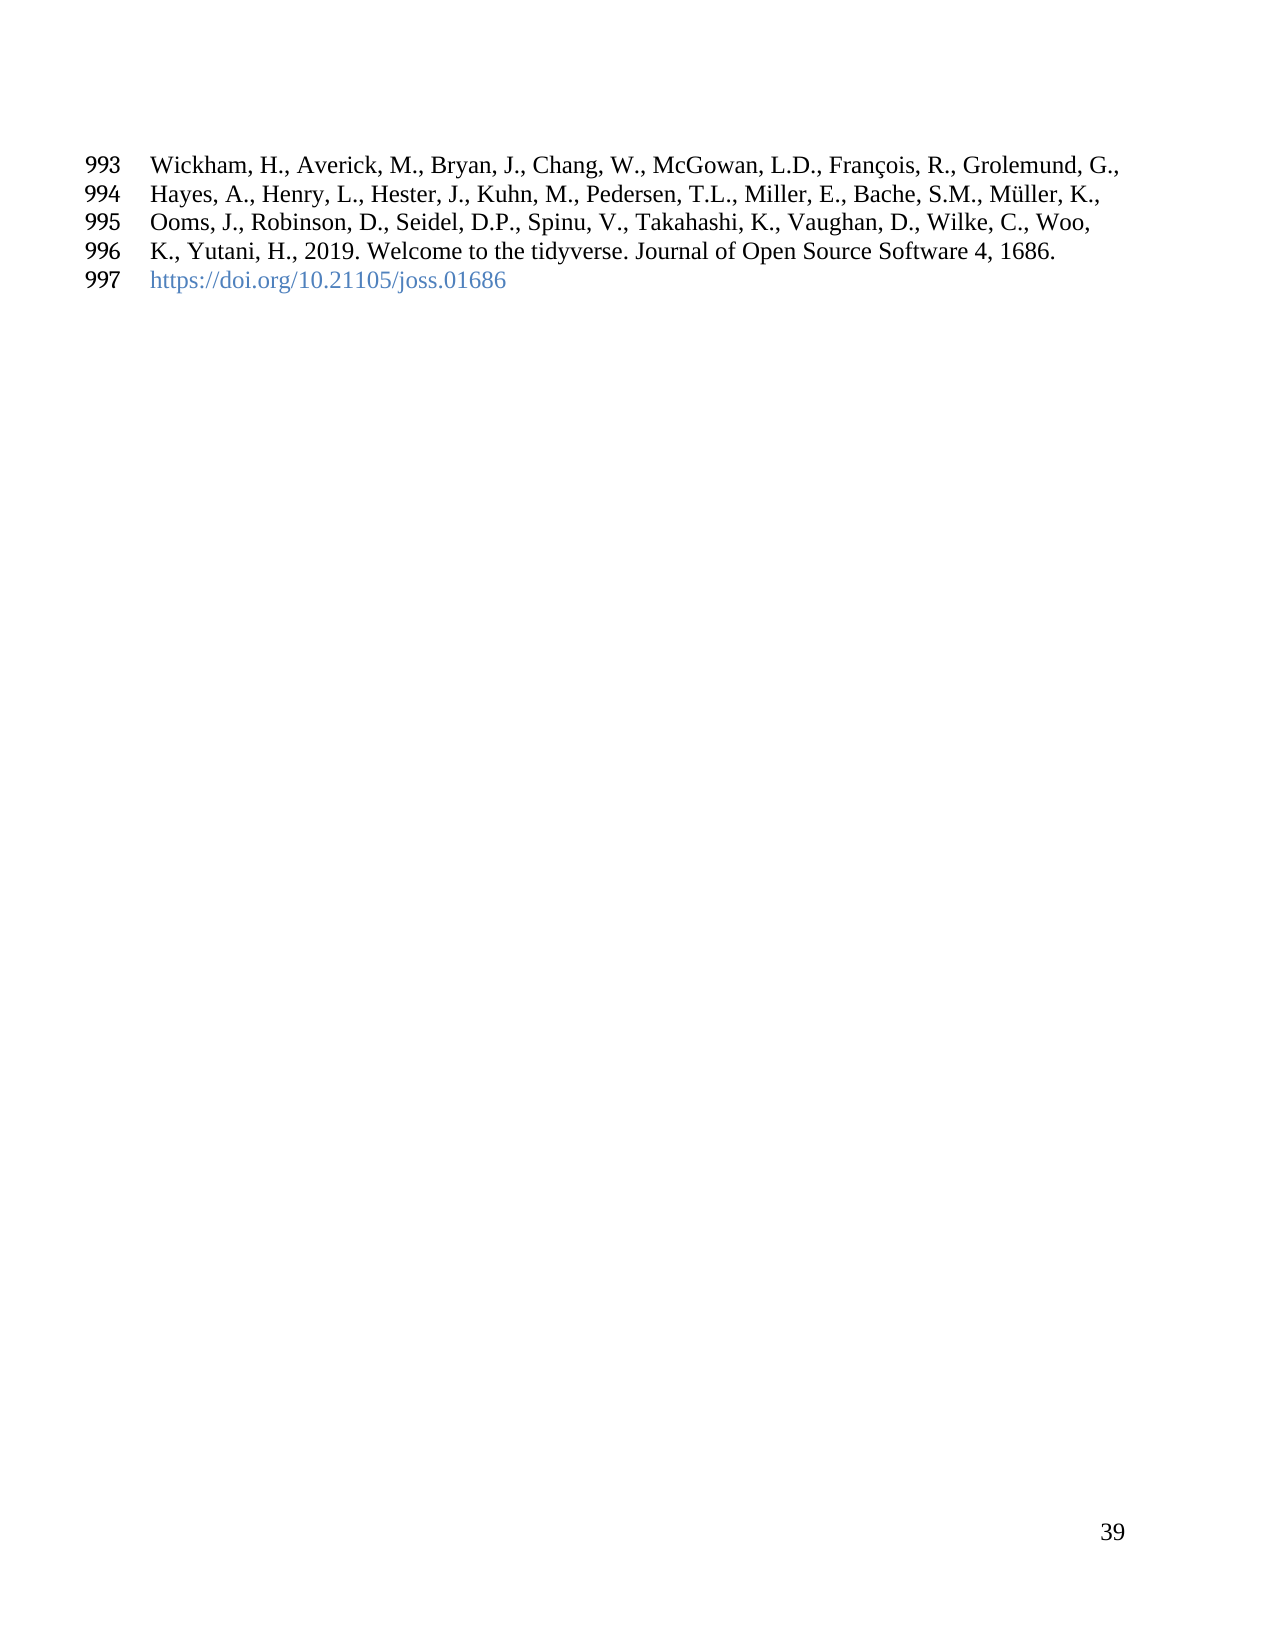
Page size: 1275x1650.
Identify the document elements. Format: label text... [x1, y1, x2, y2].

text Wickham, H., Averick, M., Bryan, J., Chang, W., McGowan, L.D., François, R., Grolemund, G., Hayes, A., Henry, L., Hester, J., Kuhn, M., Pedersen, T.L., Miller, E., Bache, S.M., Müller, K., Ooms, J., Robinson, D., Seidel, D.P., Spinu, V., Takahashi, K., Vaughan, D., Wilke, C., Woo, K., Yutani, H., 2019. Welcome to the tidyverse. Journal of Open Source Software 4, 1686. https://doi.org/10.21105/joss.01686 [150, 150, 1125, 294]
